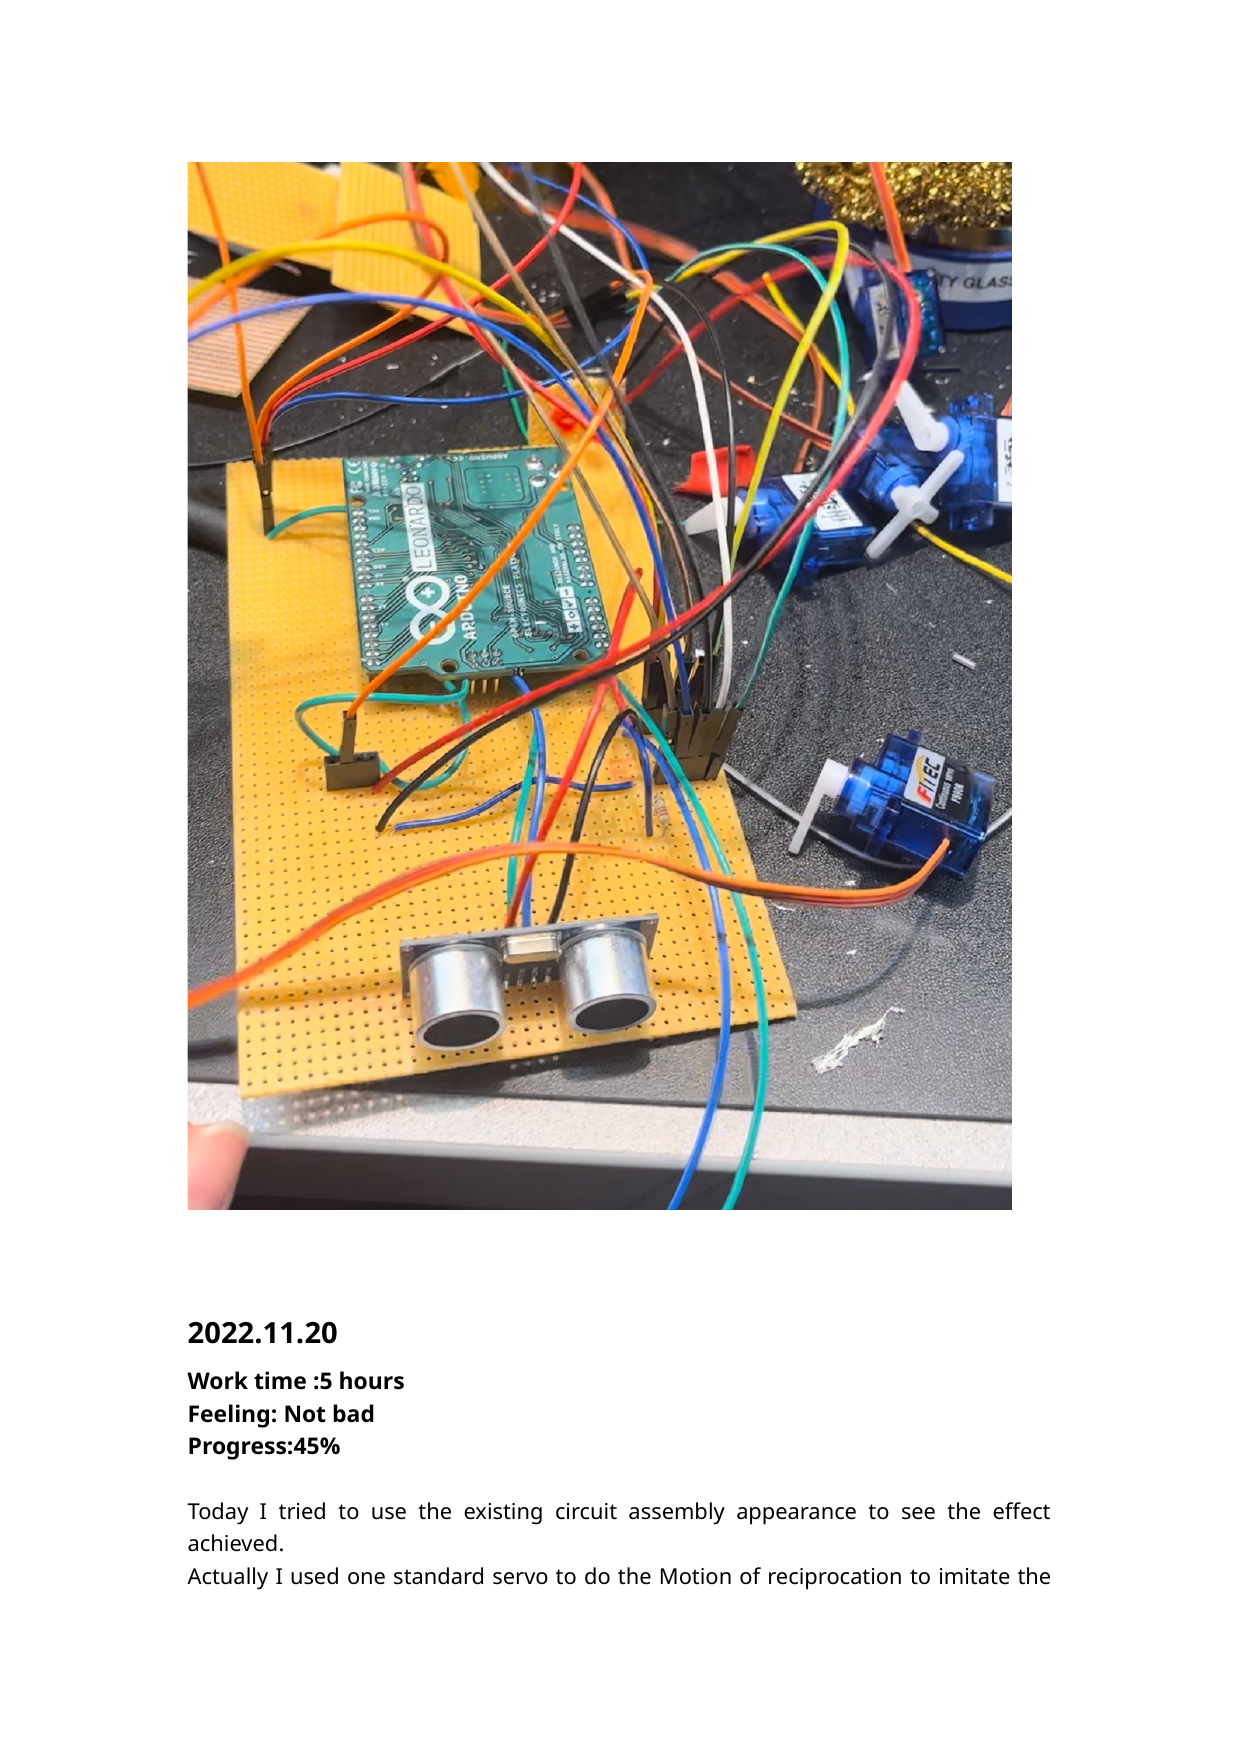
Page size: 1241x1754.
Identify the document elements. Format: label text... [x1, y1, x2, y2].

text Today I tried to use the existing circuit assembly appearance to see the effect achieved. [187, 1494, 1053, 1559]
text Feeling: Not bad [187, 1397, 1053, 1429]
text 2022.11.20 [187, 1299, 1053, 1364]
text Work time :5 hours [187, 1364, 1053, 1397]
picture [187, 162, 1012, 1210]
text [187, 1559, 1053, 1592]
text Progress:45% [187, 1429, 1053, 1462]
